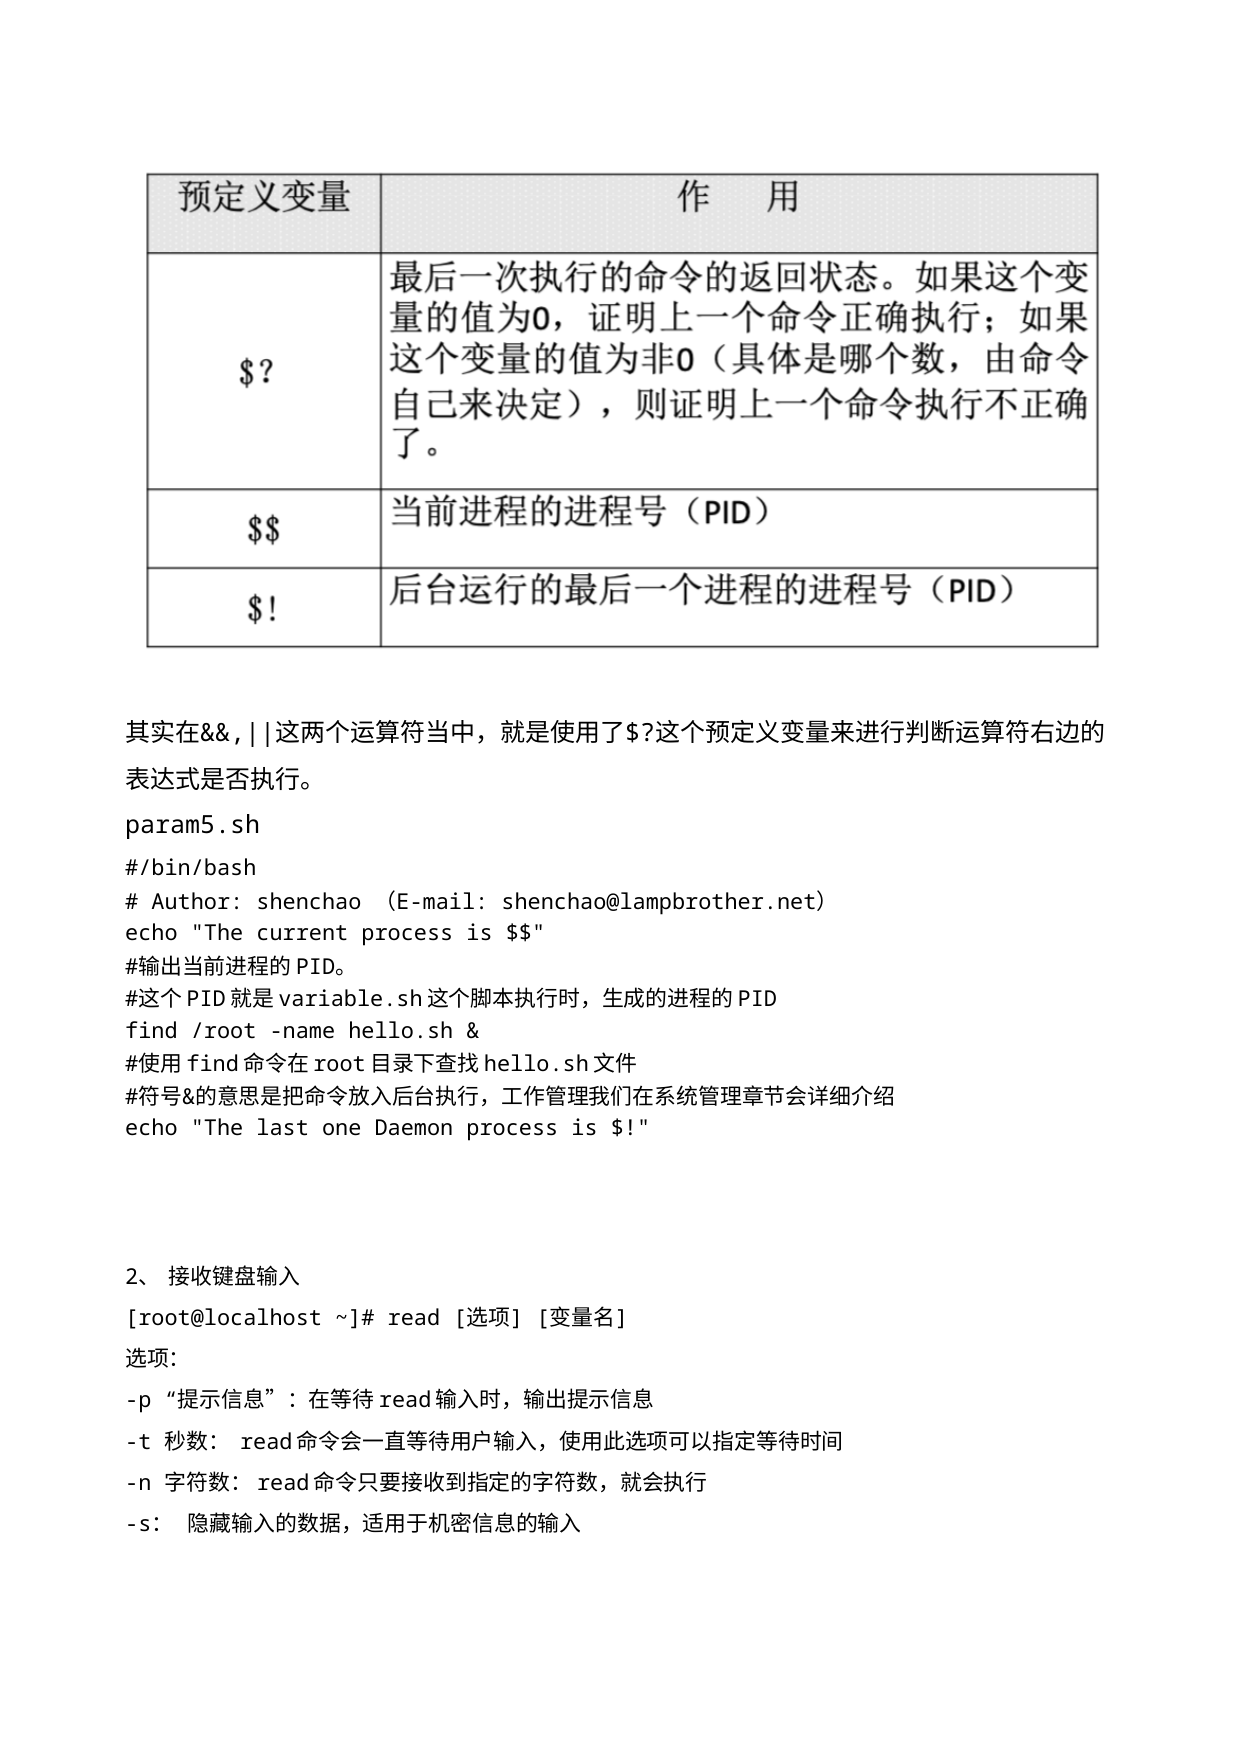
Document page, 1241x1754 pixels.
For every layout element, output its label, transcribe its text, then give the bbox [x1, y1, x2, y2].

text #这个PID就是variable.sh这个脚本执行时，生成的进程的PID [125, 981, 1115, 1013]
text #输出当前进程的PID。 [125, 948, 1115, 981]
text 其实在&&,||这两个运算符当中，就是使用了$?这个预定义变量来进行判断运算符右边的表达式是否执行。 [125, 712, 1115, 796]
text 选项： [125, 1341, 1115, 1373]
text -s： 隐藏输入的数据，适用于机密信息的输入 [125, 1506, 1115, 1538]
list 接收键盘输入 [125, 1259, 1115, 1291]
text echo "The current process is $$" [125, 916, 1115, 948]
text #使用find命令在root目录下查找hello.sh文件 [125, 1046, 1115, 1078]
text [root@localhost ~]# read [选项] [变量名] [125, 1300, 1115, 1332]
text -t 秒数： read命令会一直等待用户输入，使用此选项可以指定等待时间 [125, 1424, 1115, 1455]
picture [125, 162, 1116, 661]
text # Author: shenchao （E-mail: shenchao@lampbrother.net） [125, 883, 1115, 916]
text param5.sh [125, 807, 1115, 841]
text -p “提示信息”：在等待read输入时，输出提示信息 [125, 1382, 1115, 1414]
text -n 字符数： read命令只要接收到指定的字符数，就会执行 [125, 1465, 1115, 1497]
text echo "The last one Daemon process is $!" [125, 1111, 1115, 1143]
text #/bin/bash [125, 851, 1115, 883]
text find /root -name hello.sh & [125, 1013, 1115, 1046]
text #符号&的意思是把命令放入后台执行，工作管理我们在系统管理章节会详细介绍 [125, 1078, 1115, 1111]
